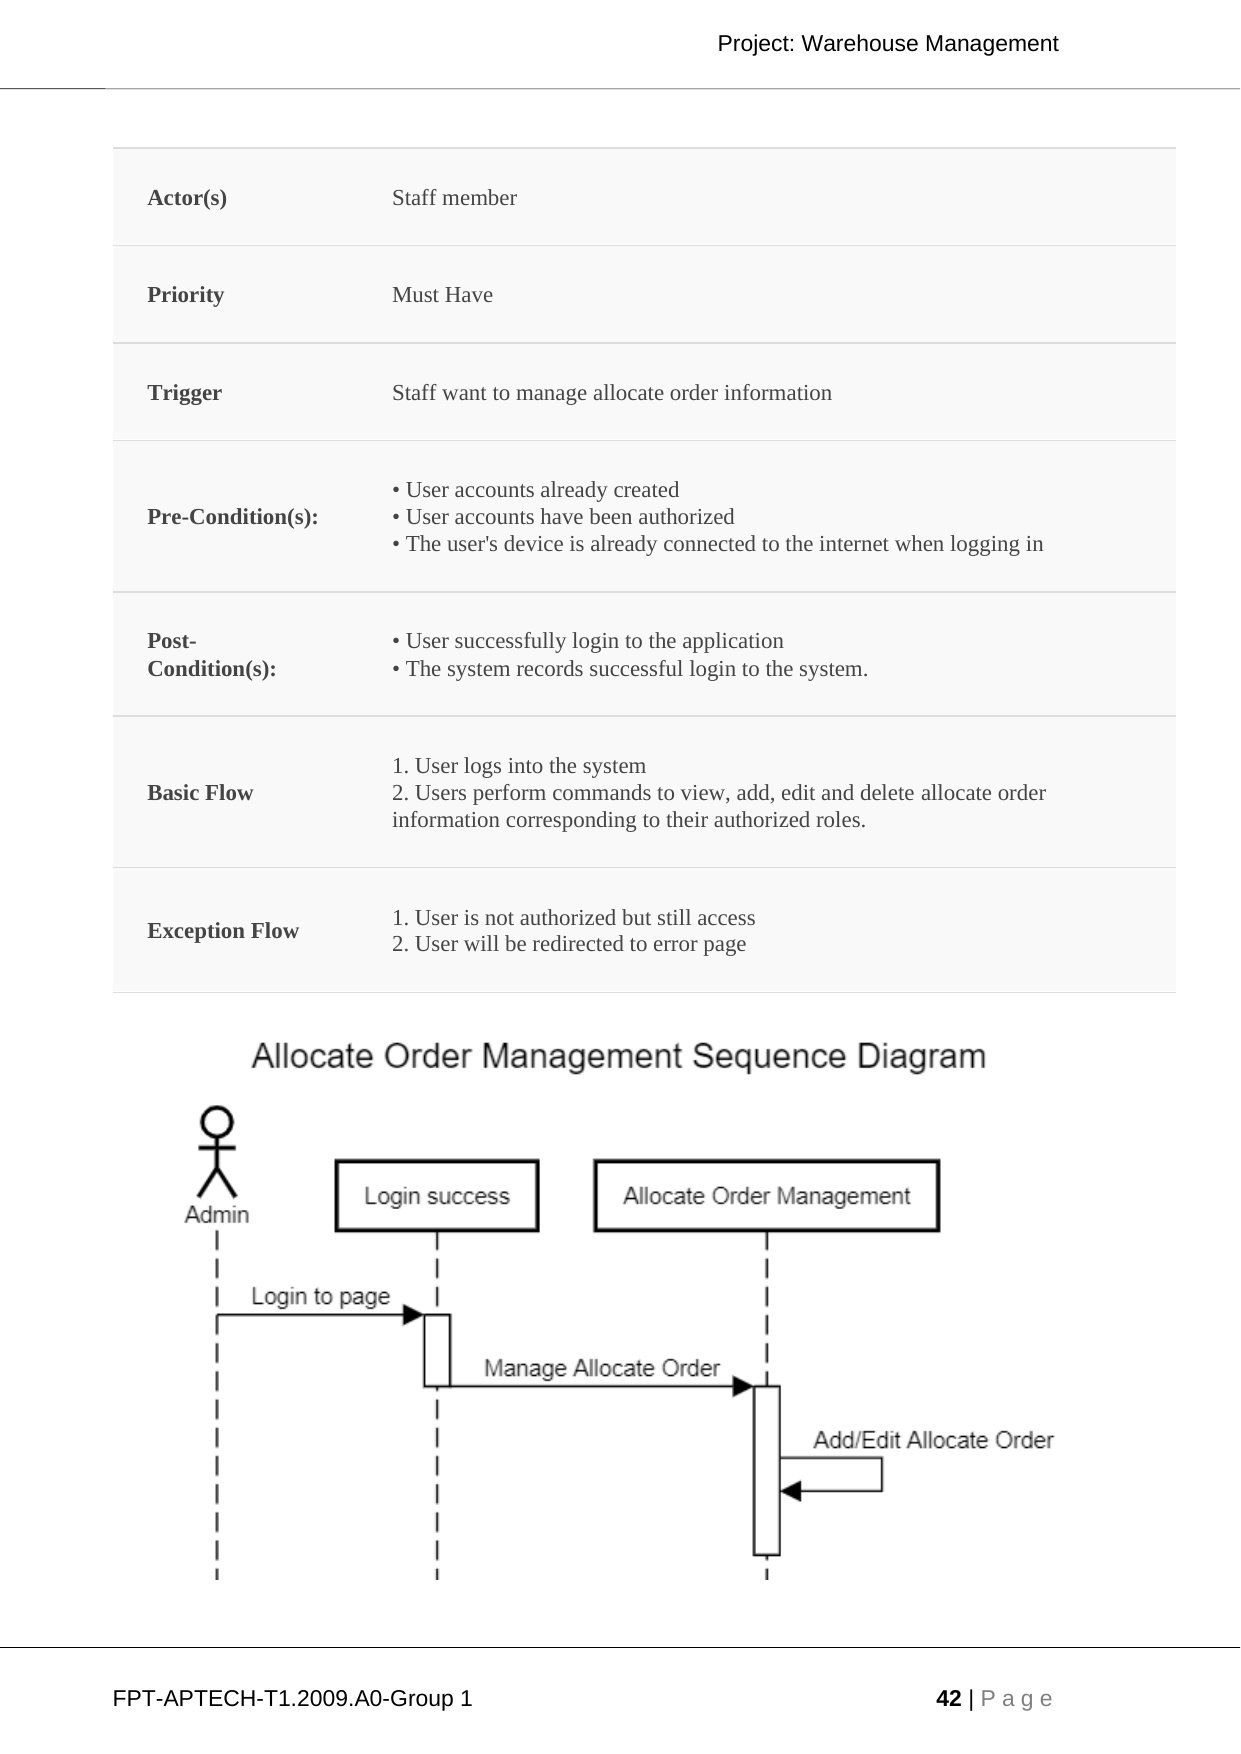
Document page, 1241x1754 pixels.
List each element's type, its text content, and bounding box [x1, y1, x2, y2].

picture [172, 1029, 1065, 1580]
table_cell • User successfully login to the application • The system records successful login to the system. [357, 593, 1176, 715]
table_cell • User accounts already created • User accounts have been authorized • The user's device is already connected to the internet when logging in [357, 441, 1176, 591]
table_cell Actor(s) [113, 149, 357, 244]
table_cell 1. User is not authorized but still access 2. User will be redirected to error page [357, 868, 1176, 991]
table_cell Pre-Condition(s): [113, 441, 357, 591]
table_cell Priority [113, 246, 357, 342]
table_cell Staff member [357, 149, 1176, 244]
table_cell Trigger [113, 344, 357, 439]
table_cell Basic Flow [113, 717, 357, 867]
table_cell Staff want to manage allocate order information [357, 344, 1176, 439]
table_cell Exception Flow [113, 868, 357, 991]
table_cell Post-Condition(s): [113, 593, 357, 715]
table_cell Must Have [357, 246, 1176, 342]
table_cell 1. User logs into the system 2. Users perform commands to view, add, edit and delete allocate order information corresponding to their authorized roles. [357, 717, 1176, 867]
